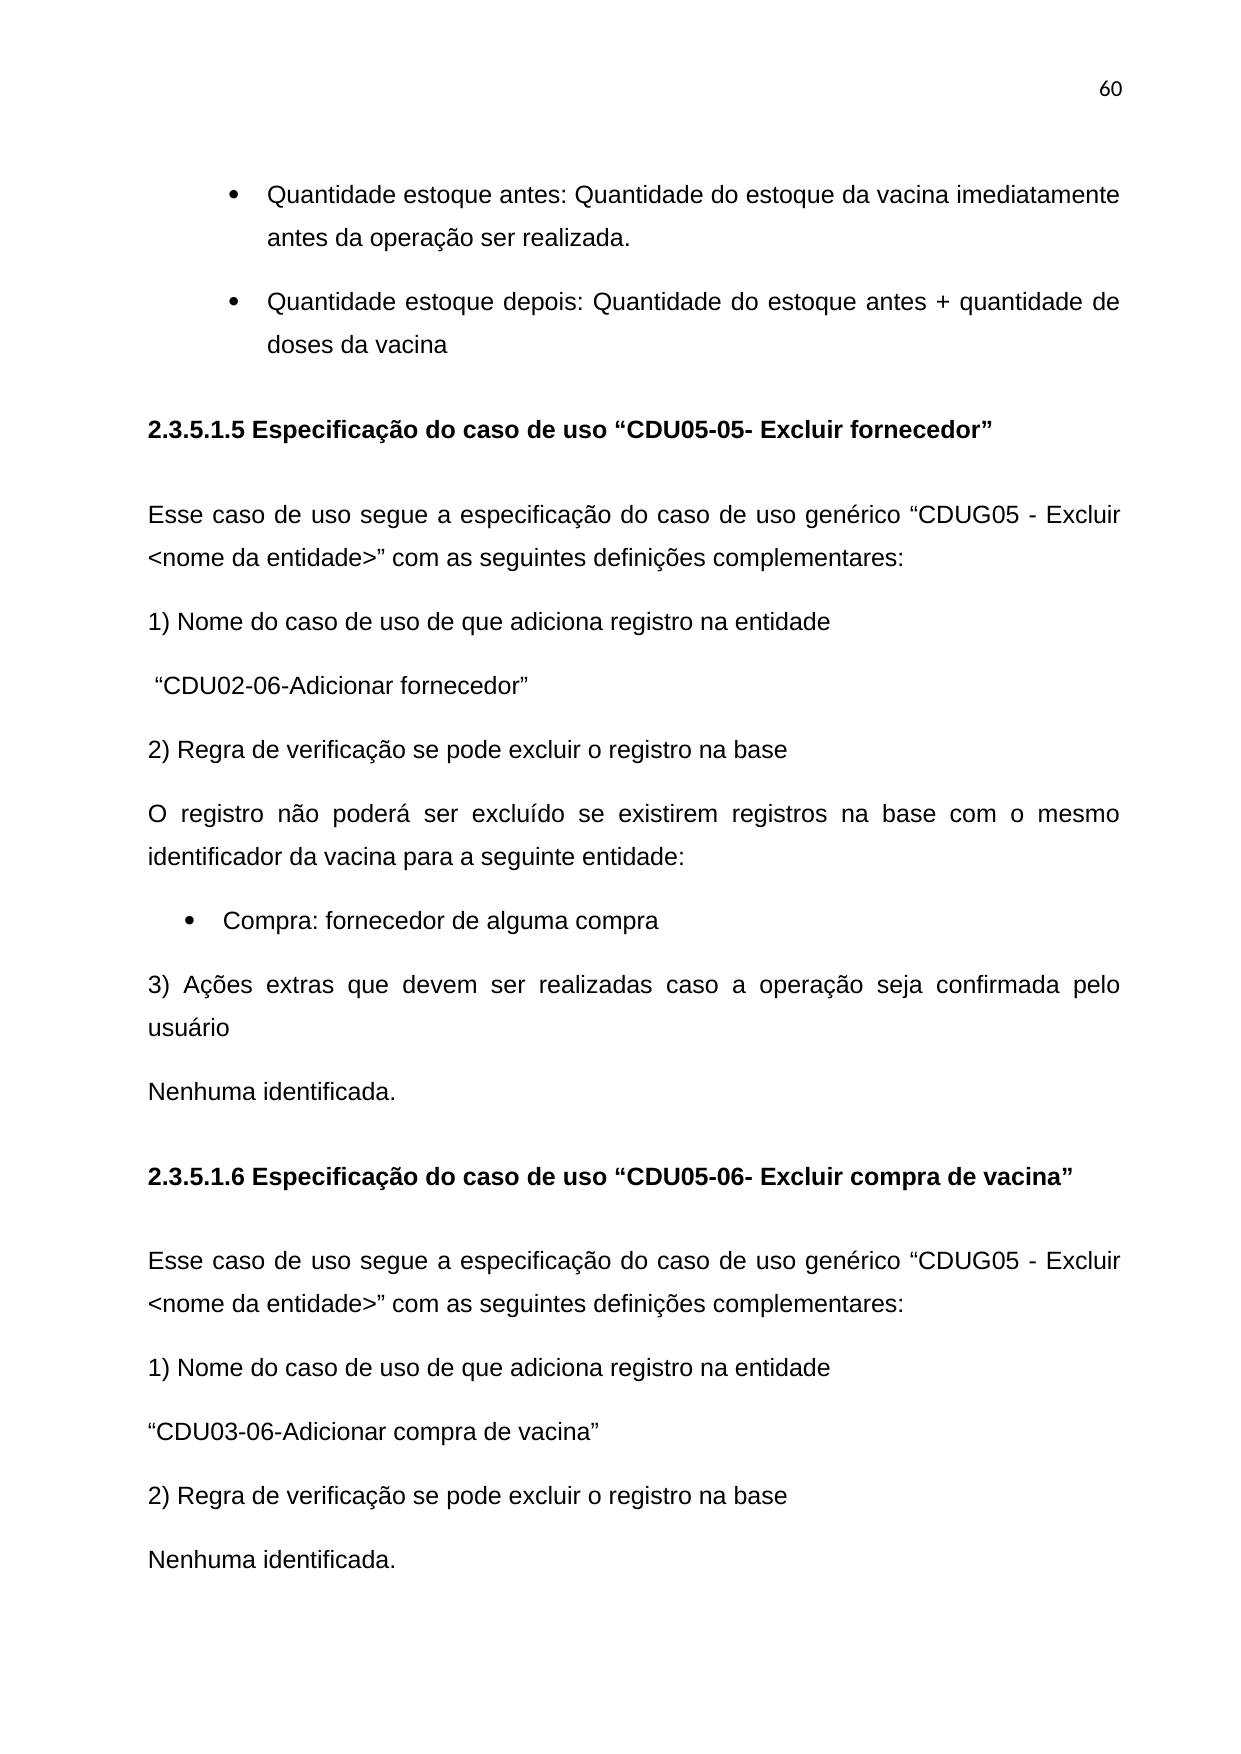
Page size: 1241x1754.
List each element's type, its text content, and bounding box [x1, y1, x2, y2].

text 2) Regra de verificação se pode excluir o registro na base [148, 734, 1122, 763]
text 2.3.5.1.6 Especificação do caso de uso “CDU05-06- Excluir compra de vacina” [148, 1162, 1122, 1190]
text 1) Nome do caso de uso de que adiciona registro na entidade [148, 1353, 1122, 1382]
text O registro não poderá ser excluído se existirem registros na base com o mesmo identificador da vacina para a seguinte entidade: [148, 798, 1122, 870]
text 3) Ações extras que devem ser realizadas caso a operação seja confirmada pelo usuário [148, 970, 1122, 1042]
text Nenhuma identificada. [148, 1077, 1122, 1106]
text 1) Nome do caso de uso de que adiciona registro na entidade [148, 607, 1122, 635]
list Quantidade estoque depois: Quantidade do estoque antes + quantidade de doses da vacina [229, 287, 1122, 359]
list Compra: fornecedor de alguma compra [185, 906, 1122, 934]
text Esse caso de uso segue a especificação do caso de uso genérico “CDUG05 - Excluir <nome da entidade>” com as seguintes definições complementares: [148, 1246, 1122, 1318]
text Nenhuma identificada. [148, 1545, 1122, 1574]
text Esse caso de uso segue a especificação do caso de uso genérico “CDUG05 - Excluir <nome da entidade>” com as seguintes definições complementares: [148, 499, 1122, 571]
text “CDU03-06-Adicionar compra de vacina” [148, 1417, 1122, 1446]
list Quantidade estoque antes: Quantidade do estoque da vacina imediatamente antes da operação ser realizada. [229, 179, 1122, 252]
text 2) Regra de verificação se pode excluir o registro na base [148, 1481, 1122, 1510]
text 2.3.5.1.5 Especificação do caso de uso “CDU05-05- Excluir fornecedor” [148, 415, 1122, 443]
text “CDU02-06-Adicionar fornecedor” [148, 671, 1122, 699]
